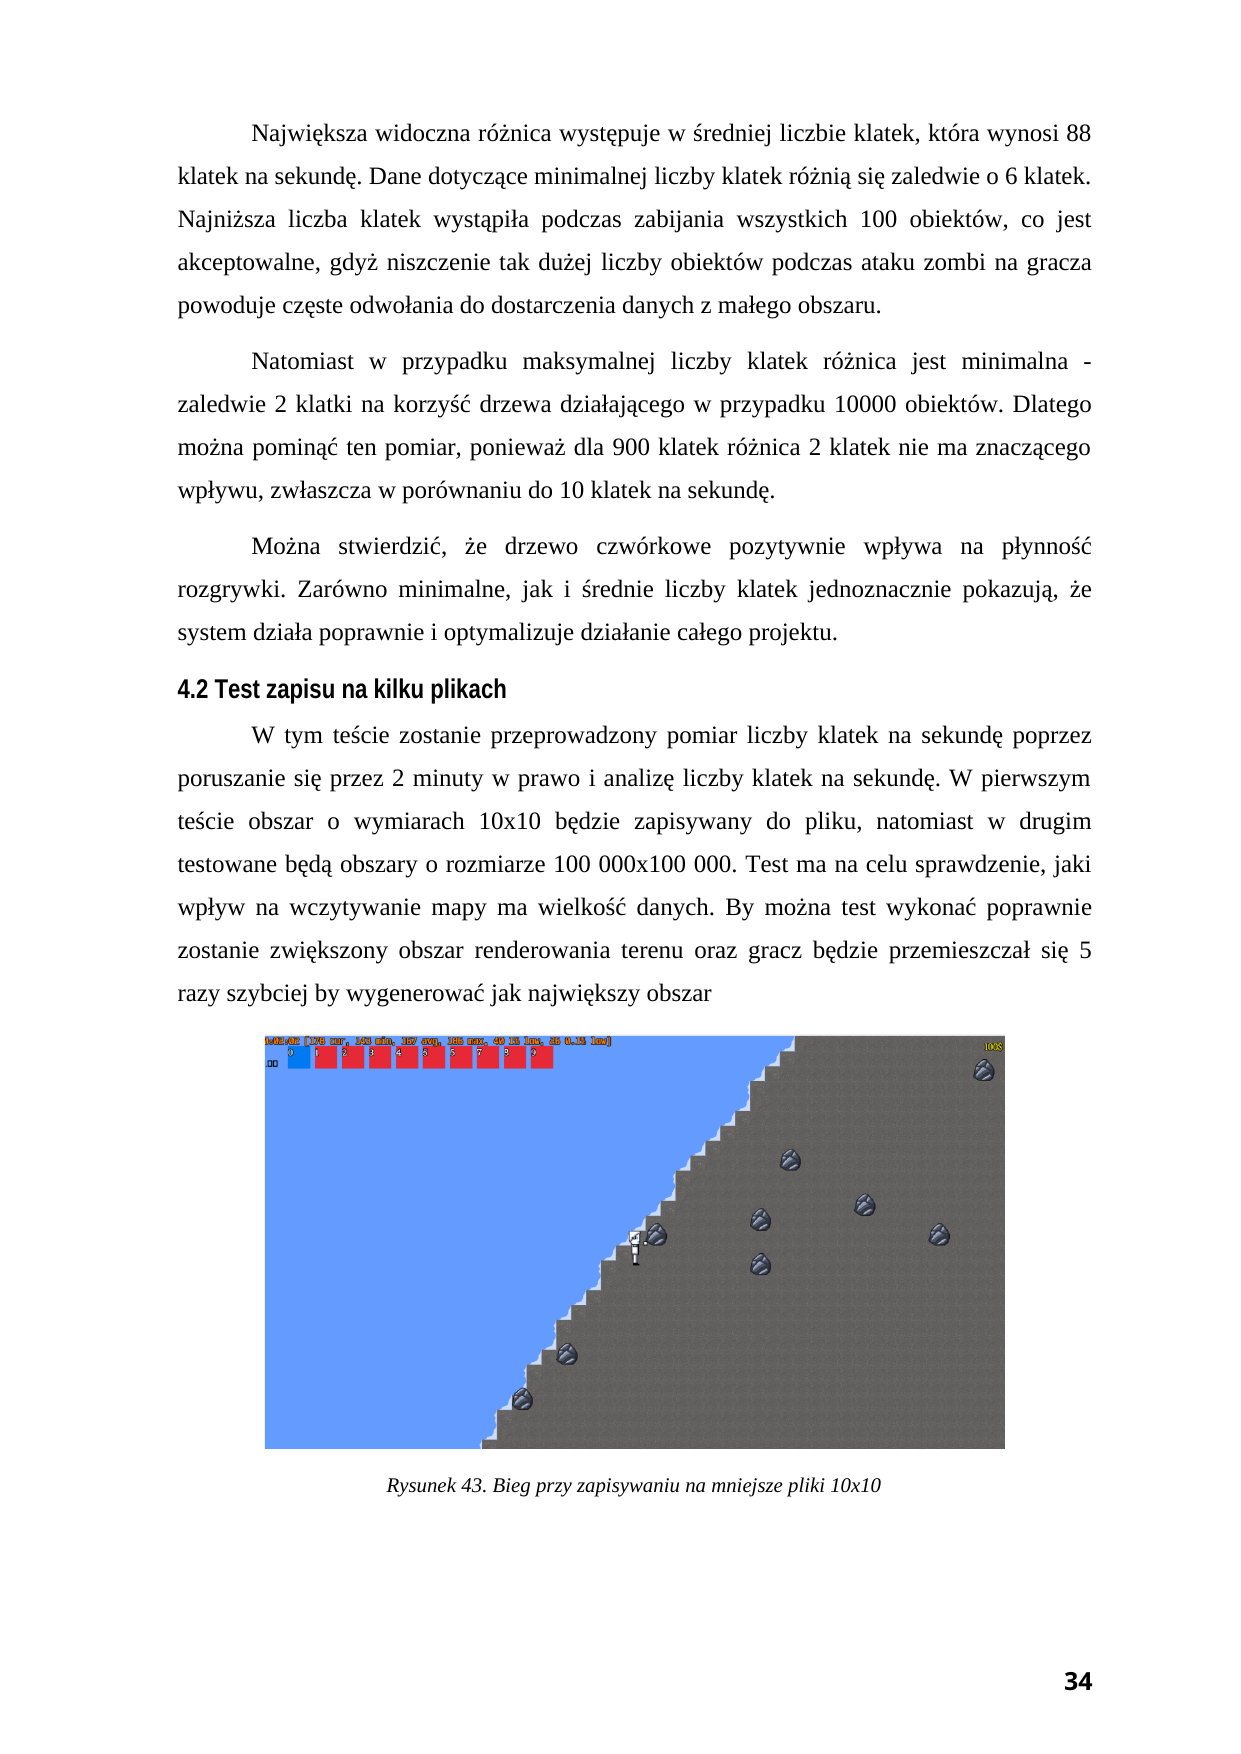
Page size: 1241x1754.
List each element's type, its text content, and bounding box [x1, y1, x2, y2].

subtitle Można stwierdzić, że drzewo czwórkowe pozytywnie wpływa na płynność rozgrywki. Zarówno minimalne, jak i średnie liczby klatek jednoznacznie pokazują, że system działa poprawnie i optymalizuje działanie całego projektu. [177, 531, 1092, 646]
text Rysunek 43. Bieg przy zapisywaniu na mniejsze pliki 10x10 [177, 1472, 1092, 1497]
picture [264, 1034, 1005, 1449]
subtitle Natomiast w przypadku maksymalnej liczby klatek różnica jest minimalna - zaledwie 2 klatki na korzyść drzewa działającego w przypadku 10000 obiektów. Dlatego można pominąć ten pomiar, ponieważ dla 900 klatek różnica 2 klatek nie ma znaczącego wpływu, zwłaszcza w porównaniu do 10 klatek na sekundę. [177, 346, 1092, 504]
text 4.2 Test zapisu na kilku plikach [177, 673, 1092, 704]
subtitle Największa widoczna różnica występuje w średniej liczbie klatek, która wynosi 88 klatek na sekundę. Dane dotyczące minimalnej liczby klatek różnią się zaledwie o 6 klatek. Najniższa liczba klatek wystąpiła podczas zabijania wszystkich 100 obiektów, co jest akceptowalne, gdyż niszczenie tak dużej liczby obiektów podczas ataku zombi na gracza powoduje częste odwołania do dostarczenia danych z małego obszaru. [177, 118, 1092, 319]
subtitle W tym teście zostanie przeprowadzony pomiar liczby klatek na sekundę poprzez poruszanie się przez 2 minuty w prawo i analizę liczby klatek na sekundę. W pierwszym teście obszar o wymiarach 10x10 będzie zapisywany do pliku, natomiast w drugim testowane będą obszary o rozmiarze 100 000x100 000. Test ma na celu sprawdzenie, jaki wpływ na wczytywanie mapy ma wielkość danych. By można test wykonać poprawnie zostanie zwiększony obszar renderowania terenu oraz gracz będzie przemieszczał się 5 razy szybciej by wygenerować jak największy obszar [177, 720, 1092, 1007]
